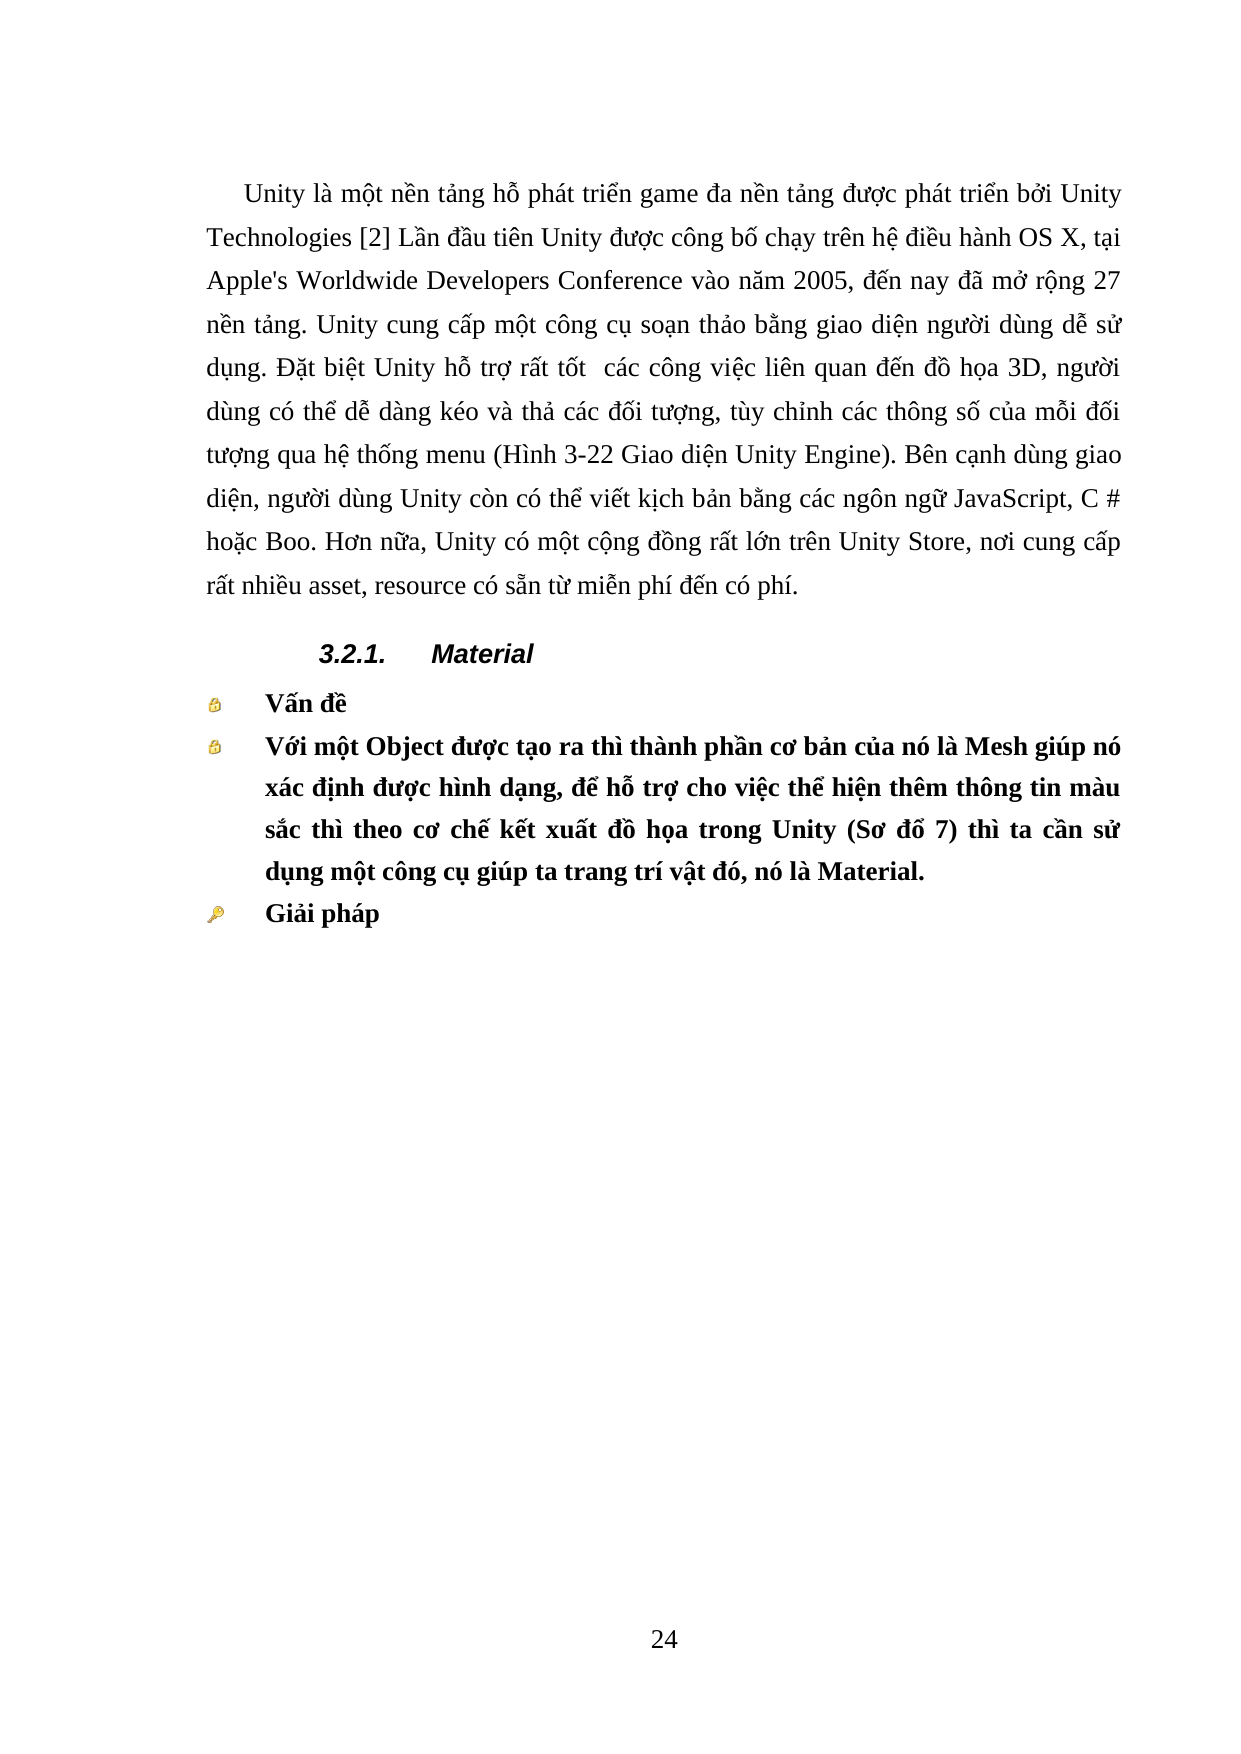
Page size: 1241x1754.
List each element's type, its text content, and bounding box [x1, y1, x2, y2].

picture [207, 696, 222, 713]
picture [207, 906, 224, 923]
subtitle Material [281, 638, 1122, 669]
picture [207, 738, 222, 755]
text Giải pháp [206, 897, 1122, 929]
text Với một Object được tạo ra thì thành phần cơ bản của nó là Mesh giúp nó xác định được hình dạng, để hỗ trợ cho việc thể hiện thêm thông tin màu sắc thì theo cơ chế kết xuất đồ họa trong Unity (Sơ đổ 7) thì ta cần sử dụng một công cụ giúp ta trang trí vật đó, nó là Material. [206, 729, 1122, 887]
text Vấn đề [206, 688, 1122, 719]
